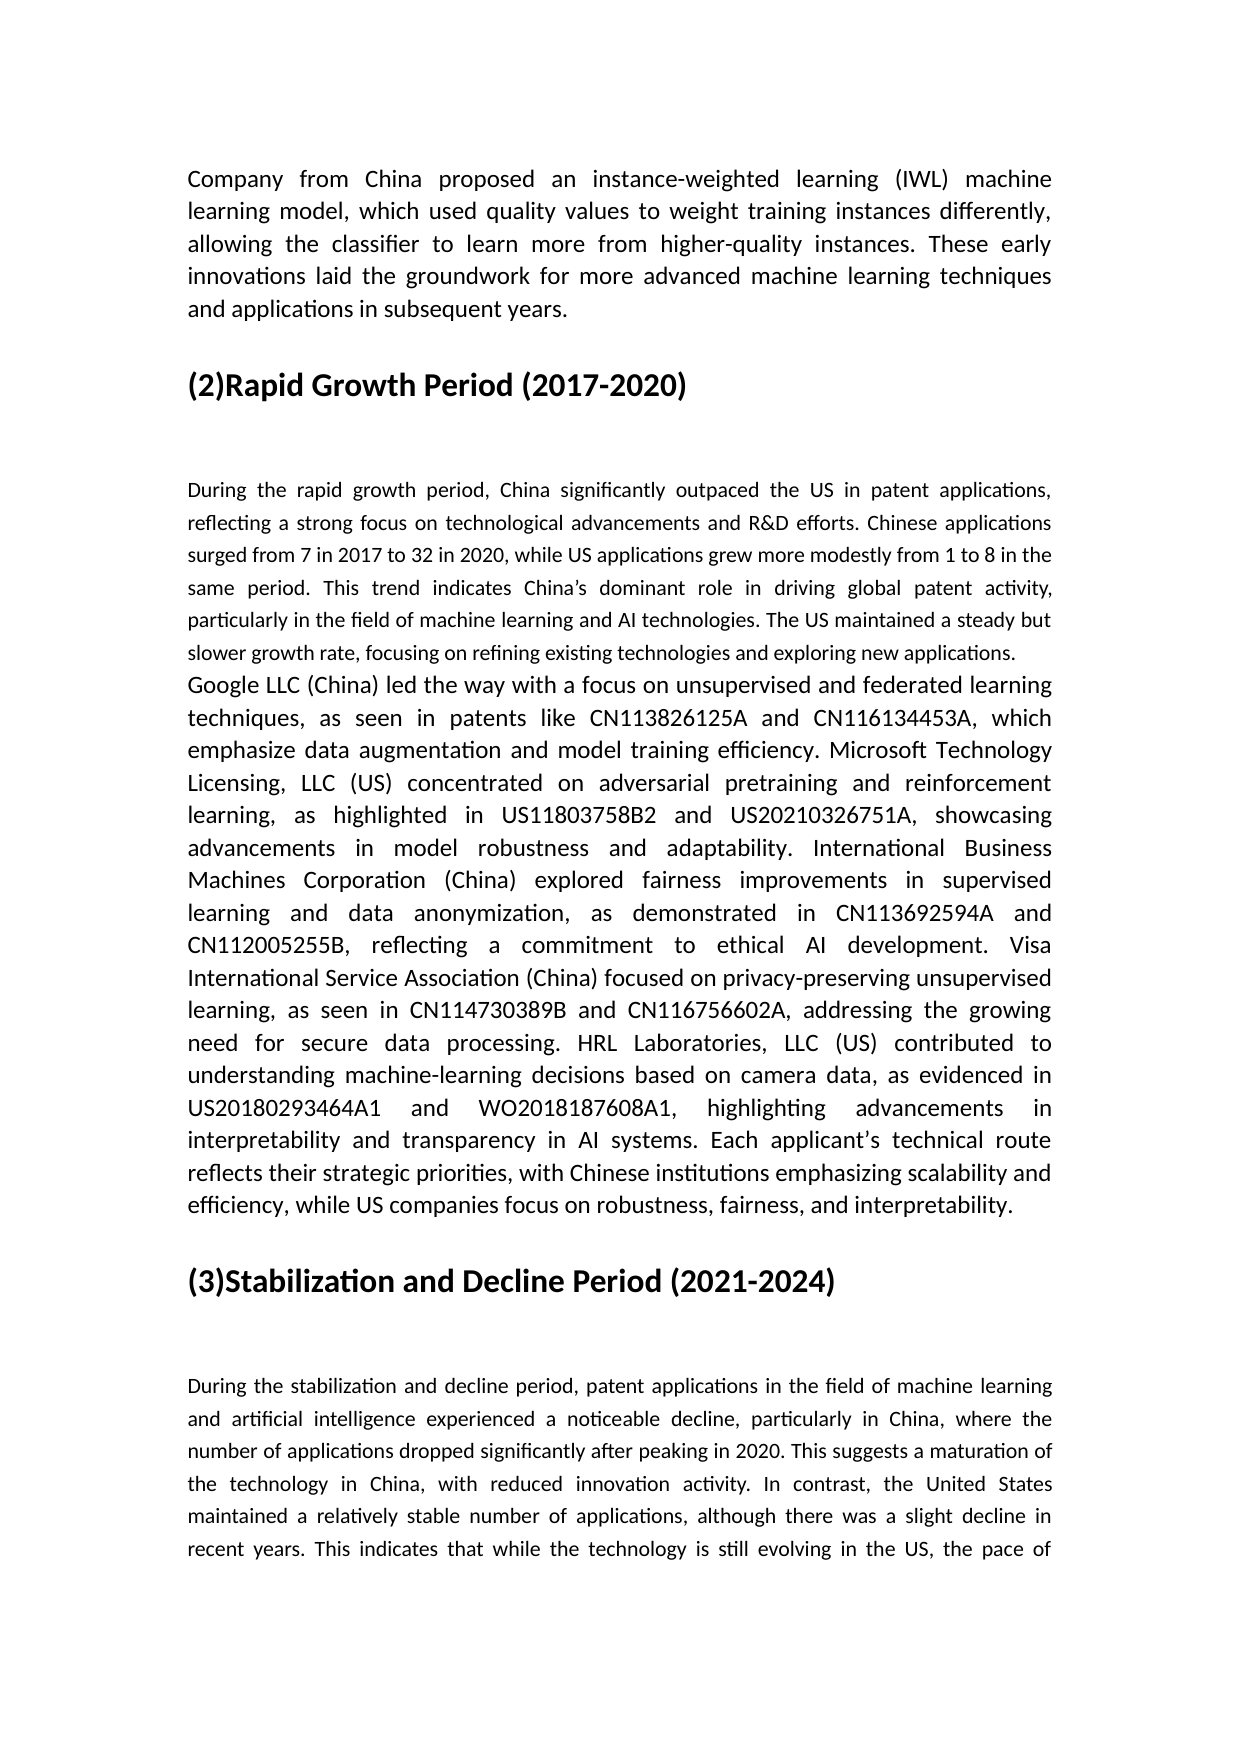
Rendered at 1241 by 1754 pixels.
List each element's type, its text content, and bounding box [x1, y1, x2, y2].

subtitle (3)Stabilization and Decline Period (2021-2024) [187, 1248, 1053, 1313]
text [187, 162, 1053, 324]
subtitle (2)Rapid Growth Period (2017-2020) [187, 352, 1053, 417]
text Google LLC (China) led the way with a focus on unsupervised and federated learning techniques, as seen in patents like CN113826125A and CN116134453A, which emphasize data augmentation and model training efficiency. Microsoft Technology Licensing, LLC (US) concentrated on adversarial pretraining and reinforcement learning, as highlighted in US11803758B2 and US20210326751A, showcasing advancements in model robustness and adaptability. International Business Machines Corporation (China) explored fairness improvements in supervised learning and data anonymization, as demonstrated in CN113692594A and CN112005255B, reflecting a commitment to ethical AI development. Visa International Service Association (China) focused on privacy-preserving unsupervised learning, as seen in CN114730389B and CN116756602A, addressing the growing need for secure data processing. HRL Laboratories, LLC (US) contributed to understanding machine-learning decisions based on camera data, as evidenced in US20180293464A1 and WO2018187608A1, highlighting advancements in interpretability and transparency in AI systems. Each applicant’s technical route reflects their strategic priorities, with Chinese institutions emphasizing scalability and efficiency, while US companies focus on robustness, fairness, and interpretability. [187, 668, 1053, 1221]
